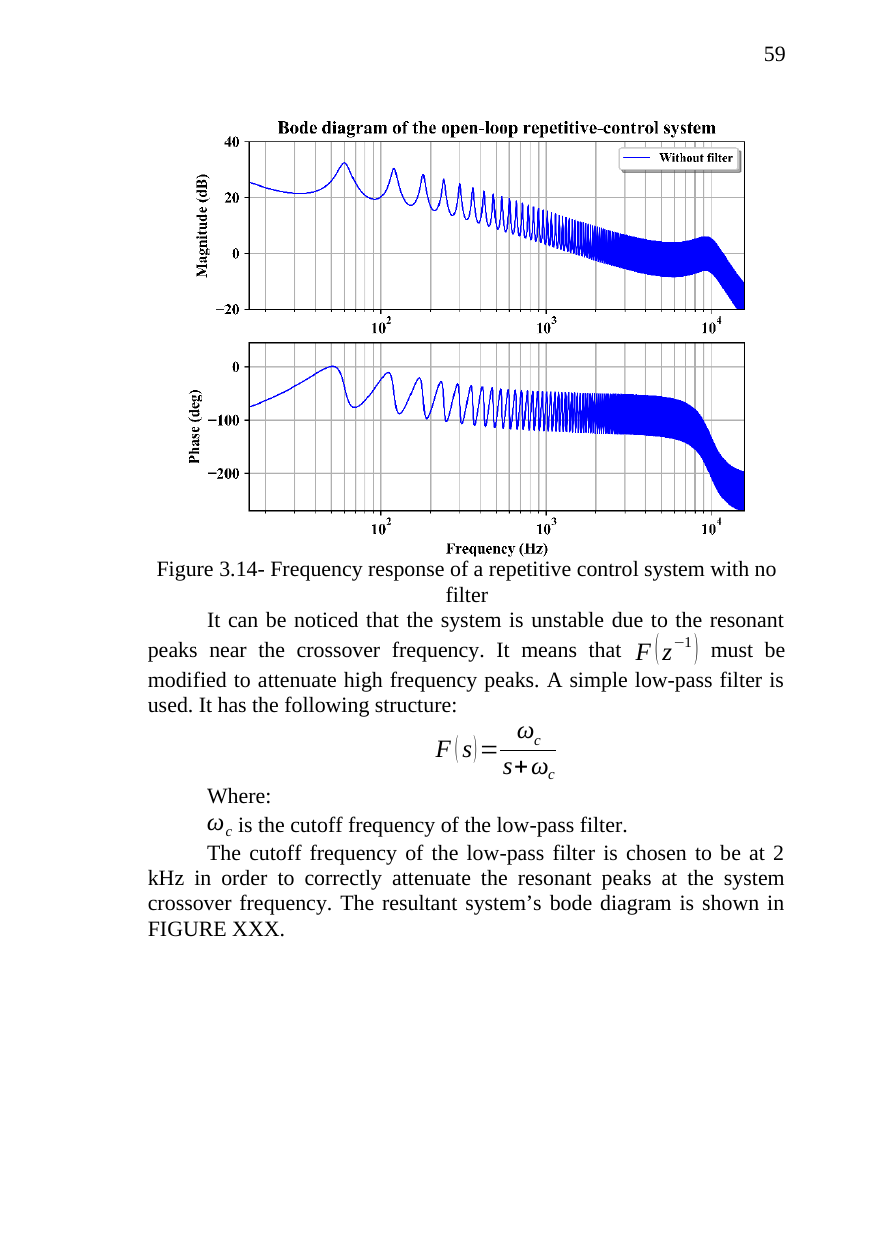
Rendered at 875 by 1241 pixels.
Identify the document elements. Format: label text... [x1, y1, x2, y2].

text Where: [148, 783, 785, 809]
text It can be noticed that the system is unstable due to the resonant peaks near the crossover frequency. It means that must be modified to attenuate high frequency peaks. A simple low-pass filter is used. It has the following structure: [148, 607, 785, 717]
text is the cutoff frequency of the low-pass filter. [148, 809, 785, 840]
picture [185, 118, 748, 557]
text The cutoff frequency of the low-pass filter is chosen to be at 2 kHz in order to correctly attenuate the resonant peaks at the system crossover frequency. The resultant system’s bode diagram is shown in FIGURE XXX. [148, 840, 785, 941]
